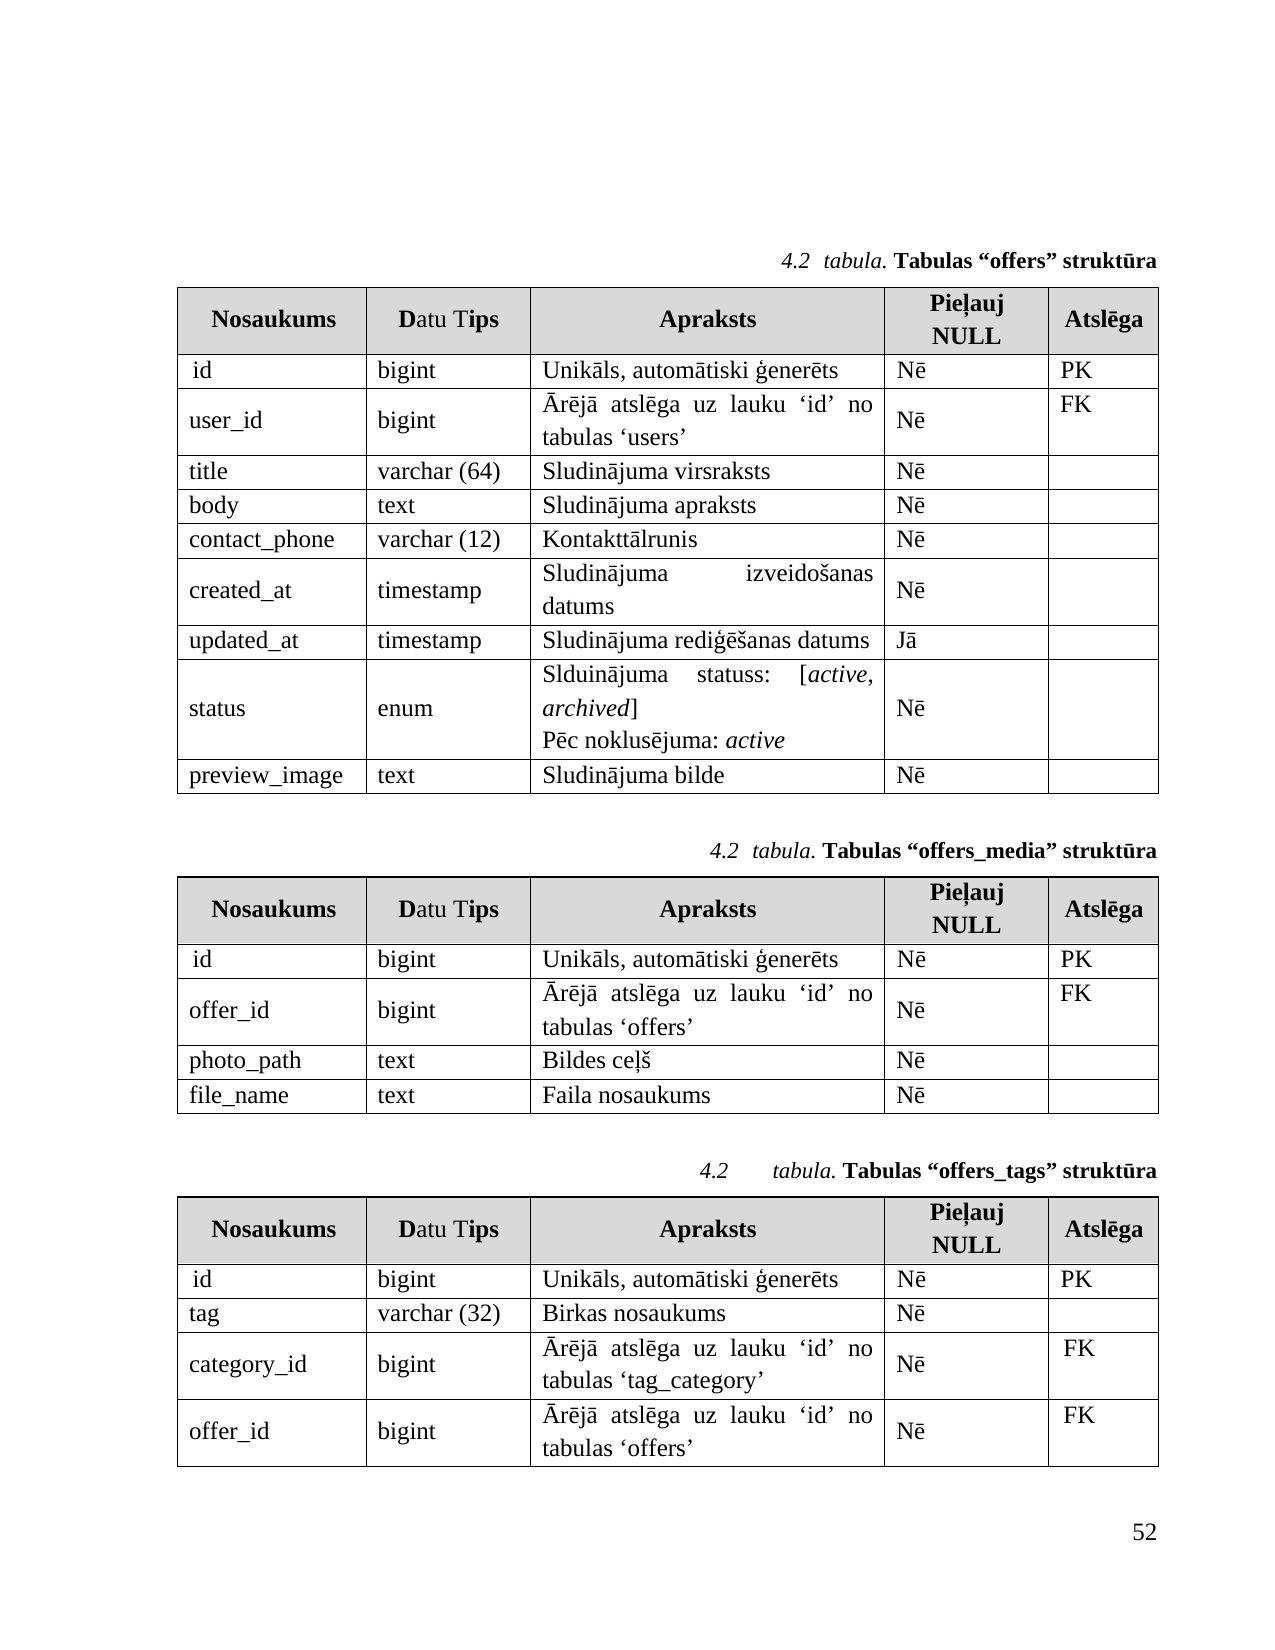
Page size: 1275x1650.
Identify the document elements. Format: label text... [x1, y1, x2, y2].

table_cell updated_at [178, 626, 366, 658]
table_header Nosaukums [178, 878, 366, 943]
table_cell Nē [885, 760, 1048, 793]
table_cell id [178, 1265, 366, 1297]
table_header Atslēga [1049, 1198, 1158, 1263]
table_cell offer_id [178, 1400, 366, 1466]
table_cell Nē [885, 1400, 1048, 1466]
table_cell Nē [885, 945, 1048, 977]
table_cell title [178, 456, 366, 489]
table_cell text [367, 1080, 530, 1113]
table_cell Nē [885, 1265, 1048, 1297]
table_cell body [178, 490, 366, 523]
table_cell bigint [367, 945, 530, 977]
table_cell PK [1049, 1265, 1158, 1297]
table_cell Nē [885, 389, 1048, 455]
table_cell [1049, 660, 1158, 759]
list tabula. Tabulas “offers_media” struktūra [295, 837, 1157, 863]
table_header Pieļauj NULL [885, 878, 1048, 943]
table_cell FK [1049, 979, 1158, 1044]
table_header Nosaukums [178, 1198, 366, 1263]
table_cell Sludinājuma virsraksts [531, 456, 884, 489]
table_cell Faila nosaukums [531, 1080, 884, 1113]
table_cell Nē [885, 490, 1048, 523]
table_cell Nē [885, 355, 1048, 388]
table_cell bigint [367, 1400, 530, 1466]
table_cell [1049, 490, 1158, 523]
table_cell FK [1049, 1333, 1158, 1399]
table_cell Nē [885, 1333, 1048, 1399]
table_cell Jā [885, 626, 1048, 658]
table_cell Nē [885, 1080, 1048, 1113]
table_cell Nē [885, 456, 1048, 489]
table_cell Ārējā atslēga uz lauku ‘id’ no tabulas ‘offers’ [531, 979, 884, 1044]
table_header Nosaukums [178, 288, 366, 354]
table_cell timestamp [367, 626, 530, 658]
table_header Datu Tips [367, 1198, 530, 1263]
table_cell user_id [178, 389, 366, 455]
table_cell text [367, 760, 530, 793]
table_header Atslēga [1049, 288, 1158, 354]
table_header Atslēga [1049, 878, 1158, 943]
table_cell varchar (32) [367, 1299, 530, 1332]
table_cell photo_path [178, 1046, 366, 1079]
table_cell [1049, 559, 1158, 624]
table_cell PK [1049, 355, 1158, 388]
table_cell offer_id [178, 979, 366, 1044]
list tabula. Tabulas “offers_tags” struktūra [177, 1157, 1157, 1183]
table_cell [1049, 524, 1158, 557]
table_cell [1049, 1080, 1158, 1113]
table_cell FK [1049, 389, 1158, 455]
table_cell Kontakttālrunis [531, 524, 884, 557]
table_cell Ārējā atslēga uz lauku ‘id’ no tabulas ‘users’ [531, 389, 884, 455]
table_cell Unikāls, automātiski ģenerēts [531, 355, 884, 388]
table_cell Sludinājuma rediģēšanas datums [531, 626, 884, 658]
table_cell Sludinājuma bilde [531, 760, 884, 793]
table_cell Unikāls, automātiski ģenerēts [531, 1265, 884, 1297]
table_cell varchar (12) [367, 524, 530, 557]
table_cell Nē [885, 1299, 1048, 1332]
table_header Datu Tips [367, 878, 530, 943]
table_cell [1049, 456, 1158, 489]
table_cell Bildes ceļš [531, 1046, 884, 1079]
table_cell bigint [367, 389, 530, 455]
table_header Apraksts [531, 878, 884, 943]
table_cell text [367, 490, 530, 523]
table_cell Nē [885, 1046, 1048, 1079]
table_cell [1049, 626, 1158, 658]
table_header Pieļauj NULL [885, 1198, 1048, 1263]
table_cell bigint [367, 1333, 530, 1399]
table_cell contact_phone [178, 524, 366, 557]
table_cell PK [1049, 945, 1158, 977]
table_cell Nē [885, 979, 1048, 1044]
table_header Pieļauj NULL [885, 288, 1048, 354]
table_cell Nē [885, 524, 1048, 557]
table_cell tag [178, 1299, 366, 1332]
table_cell Ārējā atslēga uz lauku ‘id’ no tabulas ‘tag_category’ [531, 1333, 884, 1399]
table_cell enum [367, 660, 530, 759]
list tabula. Tabulas “offers” struktūra [295, 247, 1157, 274]
table_cell status [178, 660, 366, 759]
table_cell timestamp [367, 559, 530, 624]
table_cell Sludinājuma apraksts [531, 490, 884, 523]
table_cell Ārējā atslēga uz lauku ‘id’ no tabulas ‘offers’ [531, 1400, 884, 1466]
table_cell FK [1049, 1400, 1158, 1466]
table_cell file_name [178, 1080, 366, 1113]
table_cell Slduinājuma statuss: [active, archived] Pēc noklusējuma: active [531, 660, 884, 759]
table_cell [1049, 1046, 1158, 1079]
table_cell Nē [885, 660, 1048, 759]
table_header Apraksts [531, 288, 884, 354]
table_cell category_id [178, 1333, 366, 1399]
table_header Apraksts [531, 1198, 884, 1263]
table_cell bigint [367, 355, 530, 388]
table_cell [1049, 760, 1158, 793]
table_cell varchar (64) [367, 456, 530, 489]
table_cell Sludinājuma izveidošanas datums [531, 559, 884, 624]
table_cell id [178, 355, 366, 388]
table_cell preview_image [178, 760, 366, 793]
table_cell id [178, 945, 366, 977]
table_cell bigint [367, 979, 530, 1044]
table_cell Birkas nosaukums [531, 1299, 884, 1332]
table_cell Nē [885, 559, 1048, 624]
table_cell [1049, 1299, 1158, 1332]
table_cell bigint [367, 1265, 530, 1297]
table_cell text [367, 1046, 530, 1079]
table_header Datu Tips [367, 288, 530, 354]
table_cell Unikāls, automātiski ģenerēts [531, 945, 884, 977]
table_cell created_at [178, 559, 366, 624]
